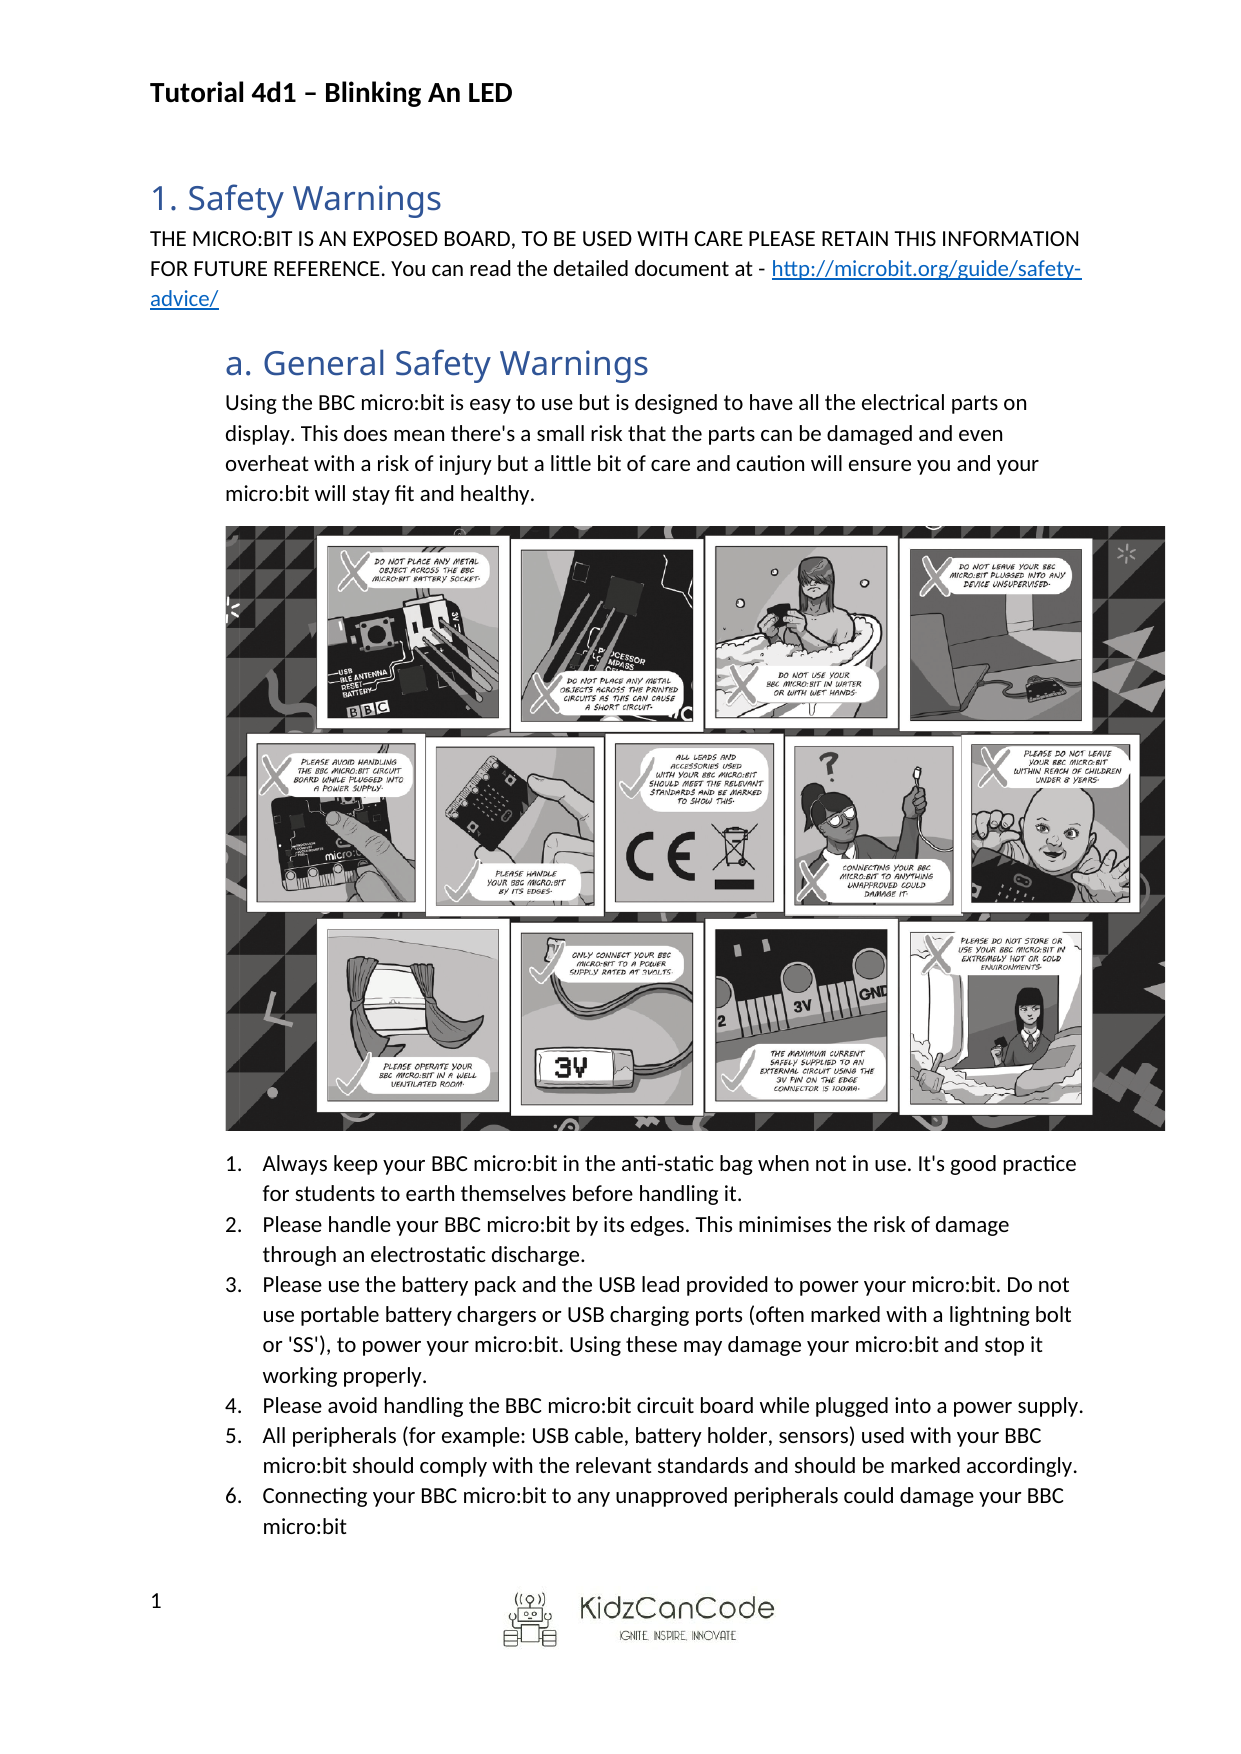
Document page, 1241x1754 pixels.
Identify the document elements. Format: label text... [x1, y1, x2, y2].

picture [225, 526, 1166, 1131]
subtitle Safety Warnings [150, 175, 1090, 220]
list Please handle your BBC micro:bit by its edges. This minimises the risk of damage through an electrostatic discharge. [225, 1210, 1090, 1268]
subtitle General Safety Warnings [225, 339, 1090, 385]
list All peripherals (for example: USB cable, battery holder, sensors) used with your BBC micro:bit should comply with the relevant standards and should be marked accordingly. [225, 1421, 1090, 1479]
list Please avoid handling the BBC micro:bit circuit board while plugged into a power supply. [225, 1391, 1090, 1419]
text THE MICRO:BIT IS AN EXPOSED BOARD, TO BE USED WITH CARE PLEASE RETAIN THIS INFORMATION FOR FUTURE REFERENCE. You can read the detailed document at - http://microbit.org/guide/safety-advice/ [150, 224, 1090, 312]
picture [497, 1586, 781, 1653]
list Always keep your BBC micro:bit in the anti-static bag when not in use. It's good practice for students to earth themselves before handling it. [225, 1149, 1090, 1208]
list Connecting your BBC micro:bit to any unapproved peripherals could damage your BBC micro:bit [225, 1482, 1090, 1540]
list Please use the battery pack and the USB lead provided to power your micro:bit. Do not use portable battery chargers or USB charging ports (often marked with a lightning bolt or 'SS'), to power your micro:bit. Using these may damage your micro:bit and stop it working properly. [225, 1270, 1090, 1389]
text Using the BBC micro:bit is easy to use but is designed to have all the electrical parts on display. This does mean there's a small risk that the parts can be damaged and even overheat with a risk of injury but a little bit of care and caution will ensure you and your micro:bit will stay fit and healthy. [225, 388, 1090, 507]
